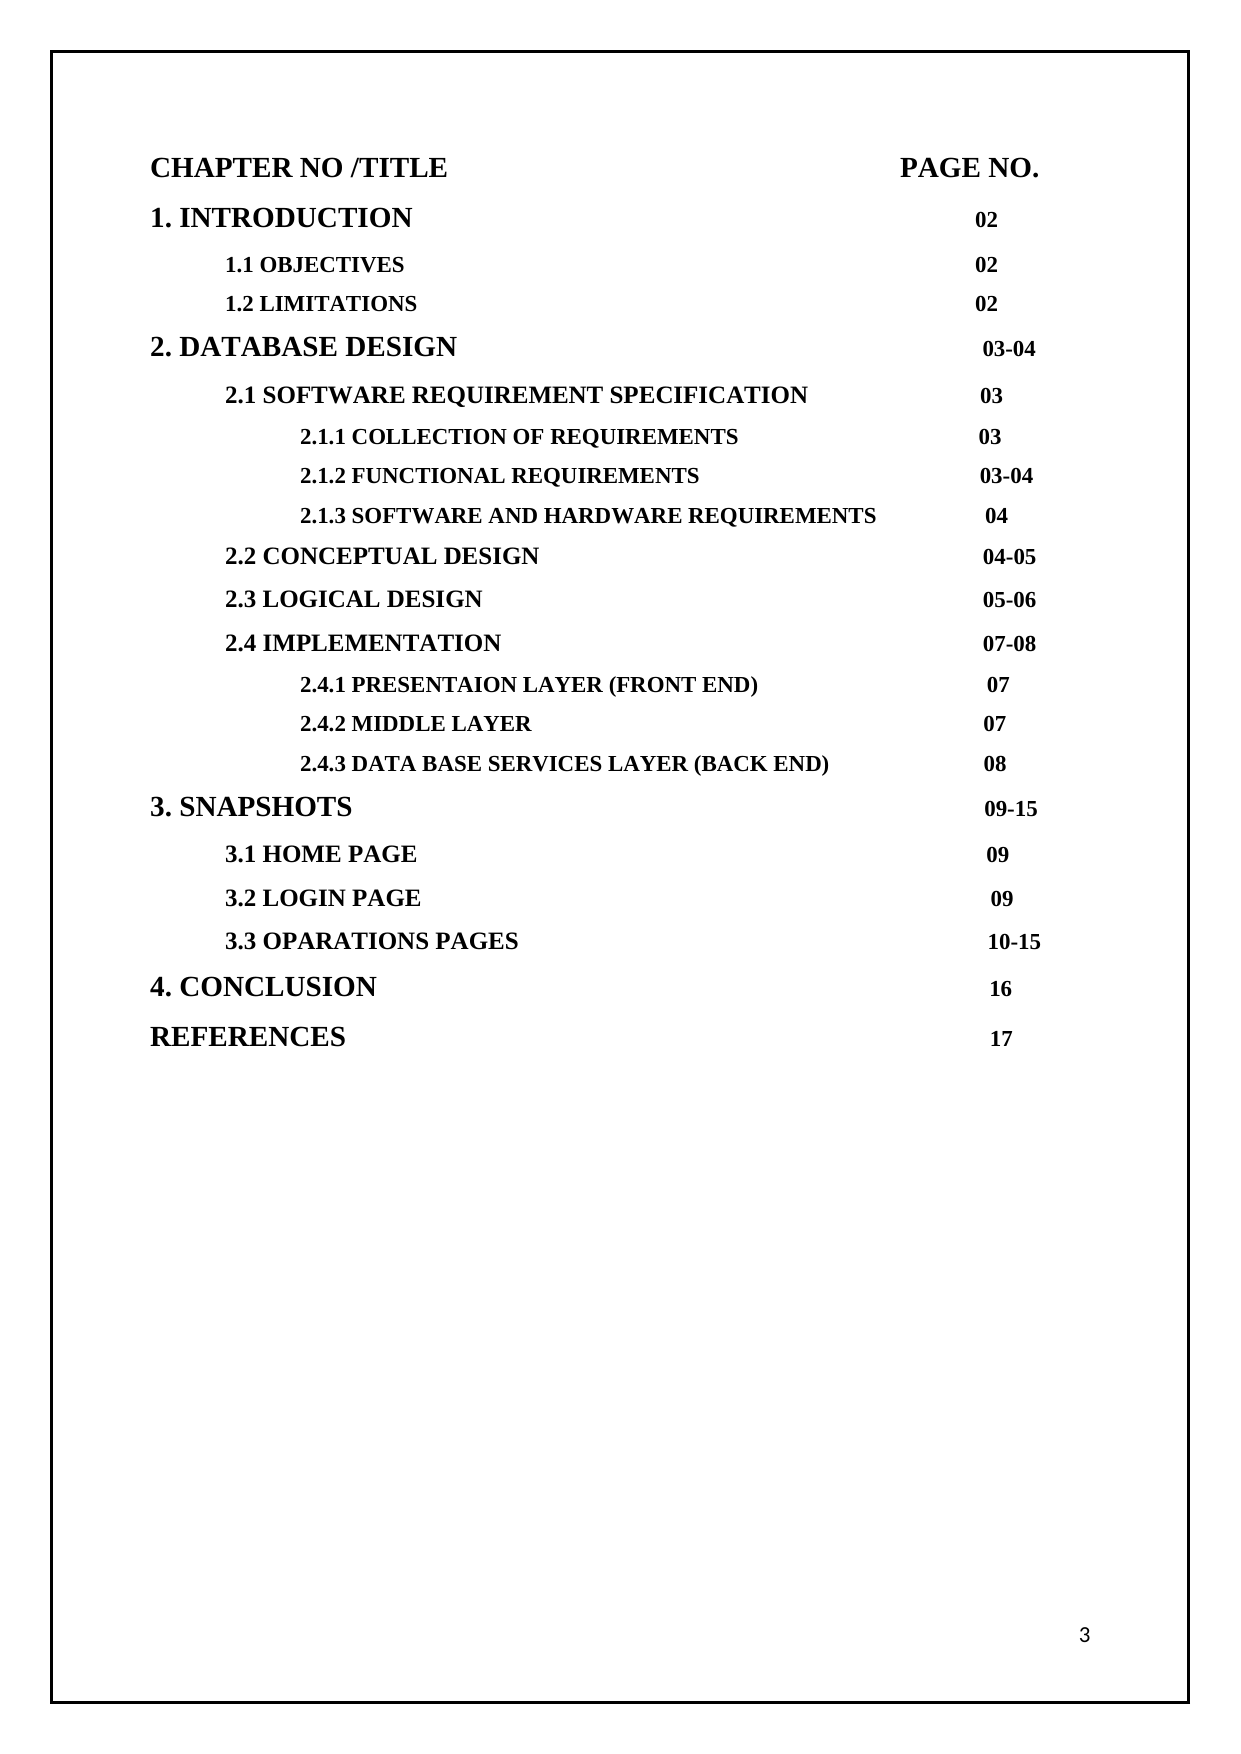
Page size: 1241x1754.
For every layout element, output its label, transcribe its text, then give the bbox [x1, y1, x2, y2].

text 2.1.1 COLLECTION OF REQUIREMENTS 03 [225, 423, 1090, 449]
text 1. INTRODUCTION 02 [150, 200, 1090, 234]
text CHAPTER NO /TITLE PAGE NO. [150, 150, 1090, 183]
text REFERENCES 17 [150, 1019, 1090, 1053]
text 2.1 SOFTWARE REQUIREMENT SPECIFICATION 03 [150, 380, 1090, 409]
text 2.2 CONCEPTUAL DESIGN 04-05 [150, 541, 1090, 570]
text 2.4.3 DATA BASE SERVICES LAYER (BACK END) 08 [225, 750, 1090, 776]
text 2.1.2 FUNCTIONAL REQUIREMENTS 03-04 [225, 462, 1090, 489]
text 3. SNAPSHOTS 09-15 [150, 789, 1090, 823]
text 2.4.2 MIDDLE LAYER 07 [225, 710, 1090, 737]
text 3.2 LOGIN PAGE 09 [150, 883, 1090, 911]
text 2.4 IMPLEMENTATION 07-08 [150, 628, 1090, 656]
text 2.4.1 PRESENTAION LAYER (FRONT END) 07 [225, 671, 1090, 697]
text 2.1.3 SOFTWARE AND HARDWARE REQUIREMENTS 04 [225, 502, 1090, 528]
text 2. DATABASE DESIGN 03-04 [150, 329, 1090, 363]
text 1.1 OBJECTIVES 02 [150, 251, 1090, 277]
text 3.3 OPARATIONS PAGES 10-15 [150, 926, 1090, 954]
text 2.3 LOGICAL DESIGN 05-06 [150, 584, 1090, 613]
text 3.1 HOME PAGE 09 [150, 839, 1090, 868]
text 1.2 LIMITATIONS 02 [150, 290, 1090, 316]
text 4. CONCLUSION 16 [150, 969, 1090, 1002]
